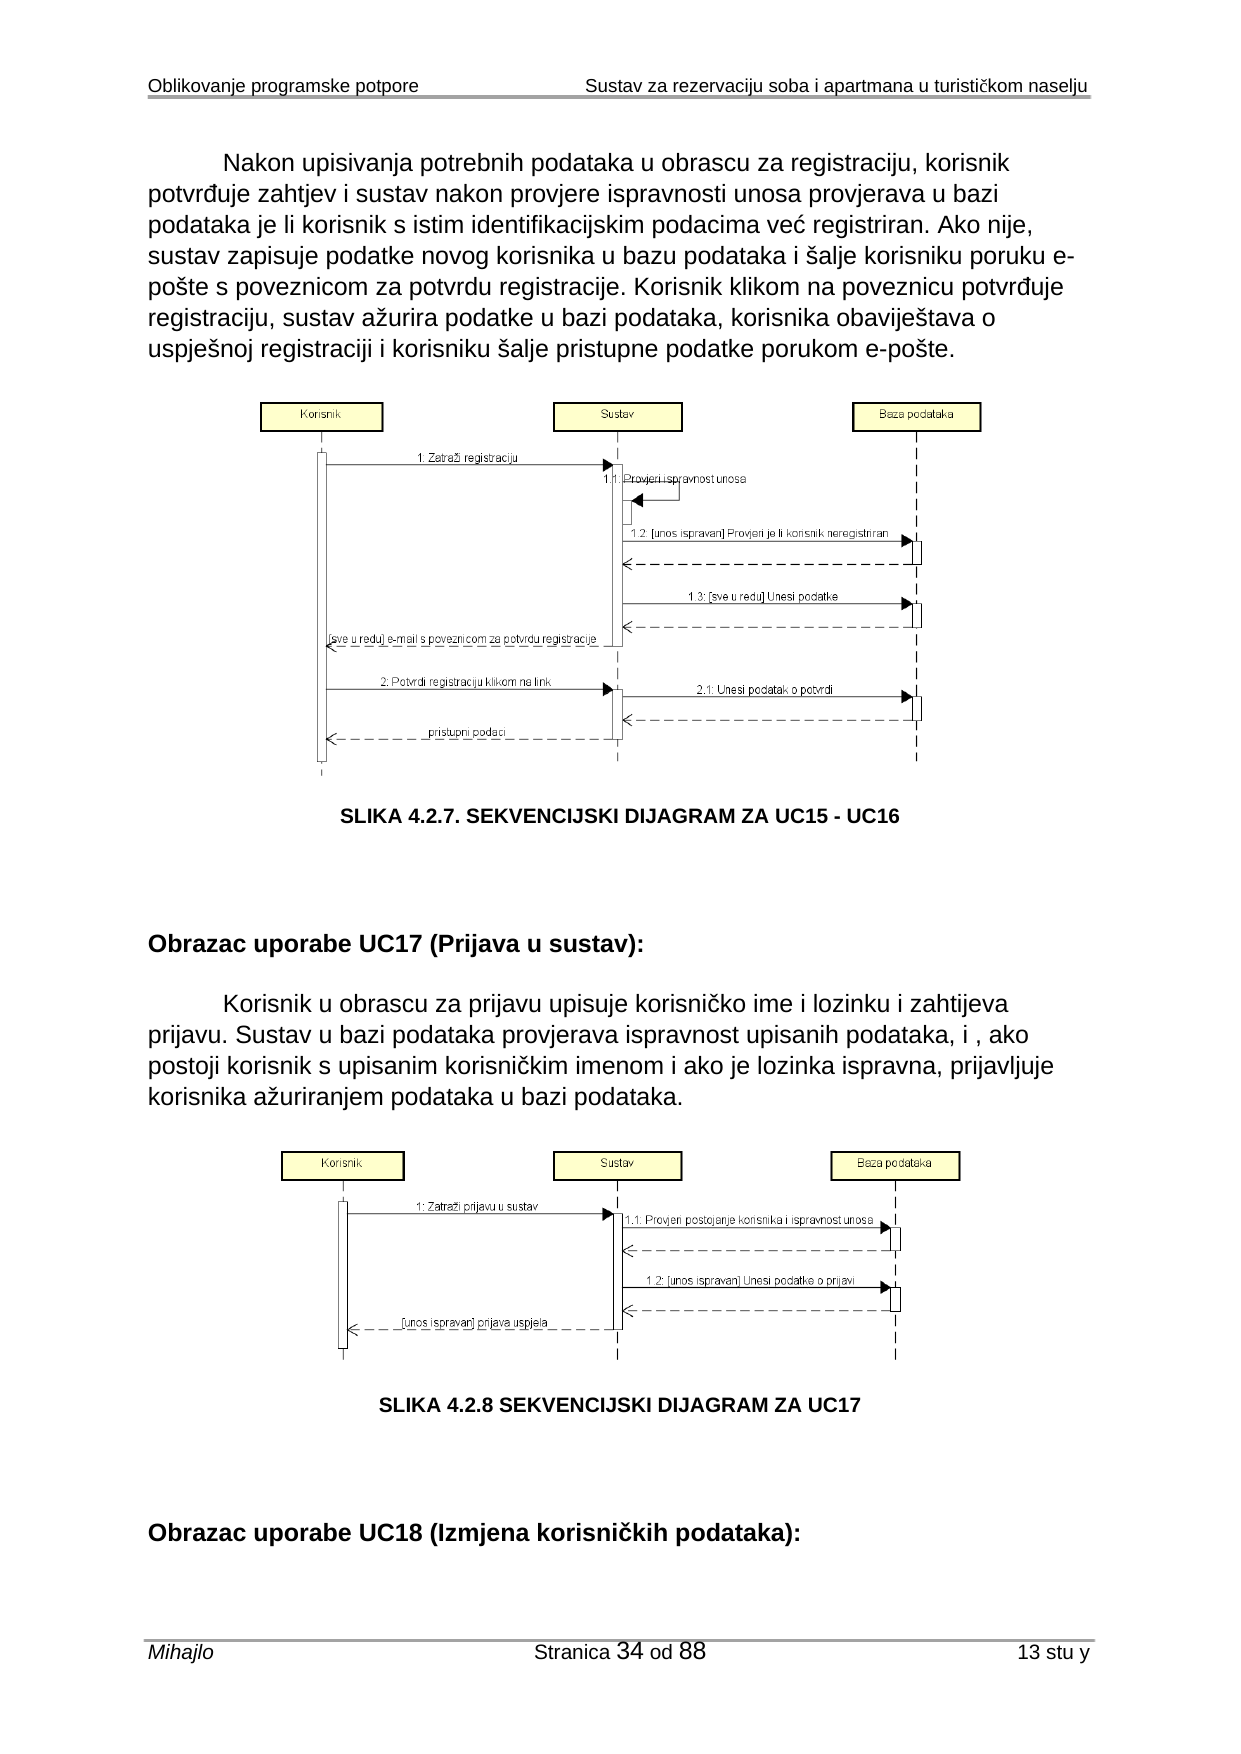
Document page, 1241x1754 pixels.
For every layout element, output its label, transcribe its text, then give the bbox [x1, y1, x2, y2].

text Obrazac uporabe UC17 (Prijava u sustav): [148, 929, 1093, 958]
picture [251, 394, 989, 785]
text Obrazac uporabe UC18 (Izmjena korisničkih podataka): [148, 1518, 1093, 1547]
picture [147, 95, 1092, 99]
text Slika 4.2.8 Sekvencijski dijagram za UC17 [148, 1393, 1093, 1417]
picture [272, 1142, 968, 1374]
text Slika 4.2.7. Sekvencijski dijagram za UC15 - UC16 [148, 804, 1093, 828]
text Nakon upisivanja potrebnih podataka u obrascu za registraciju, korisnik potvrđuje zahtjev i sustav nakon provjere ispravnosti unosa provjerava u bazi podataka je li korisnik s istim identifikacijskim podacima već registriran. Ako nije, sustav zapisuje podatke novog korisnika u bazu podataka i šalje korisniku poruku e-pošte s poveznicom za potvrdu registracije. Korisnik klikom na poveznicu potvrđuje registraciju, sustav ažurira podatke u bazi podataka, korisnika obaviještava o uspješnoj registraciji i korisniku šalje pristupne podatke porukom e-pošte. [148, 148, 1093, 363]
text Korisnik u obrascu za prijavu upisuje korisničko ime i lozinku i zahtijeva prijavu. Sustav u bazi podataka provjerava ispravnost upisanih podataka, i , ako postoji korisnik s upisanim korisničkim imenom i ako je lozinka ispravna, prijavljuje korisnika ažuriranjem podataka u bazi podataka. [148, 989, 1093, 1111]
